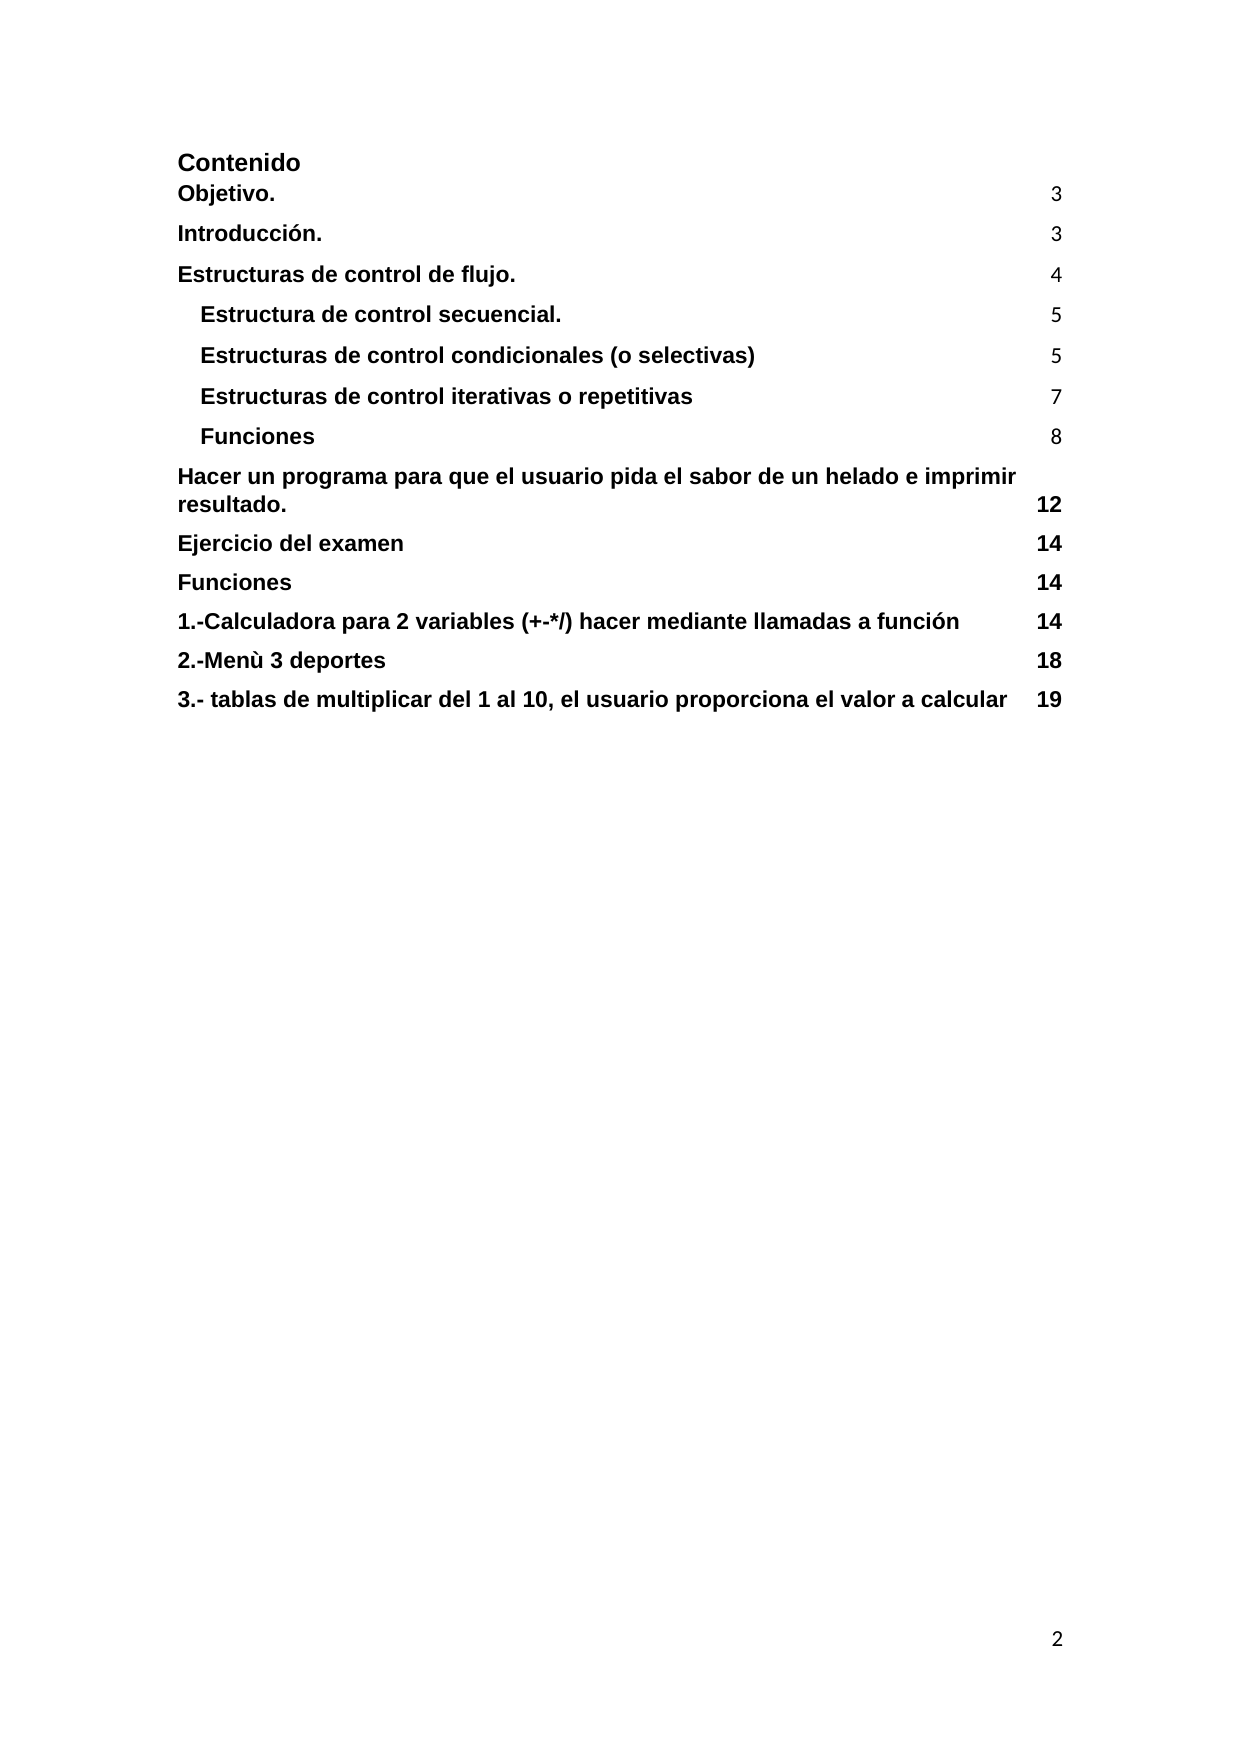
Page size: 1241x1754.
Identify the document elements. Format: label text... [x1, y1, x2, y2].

text Contenido [177, 148, 1063, 176]
